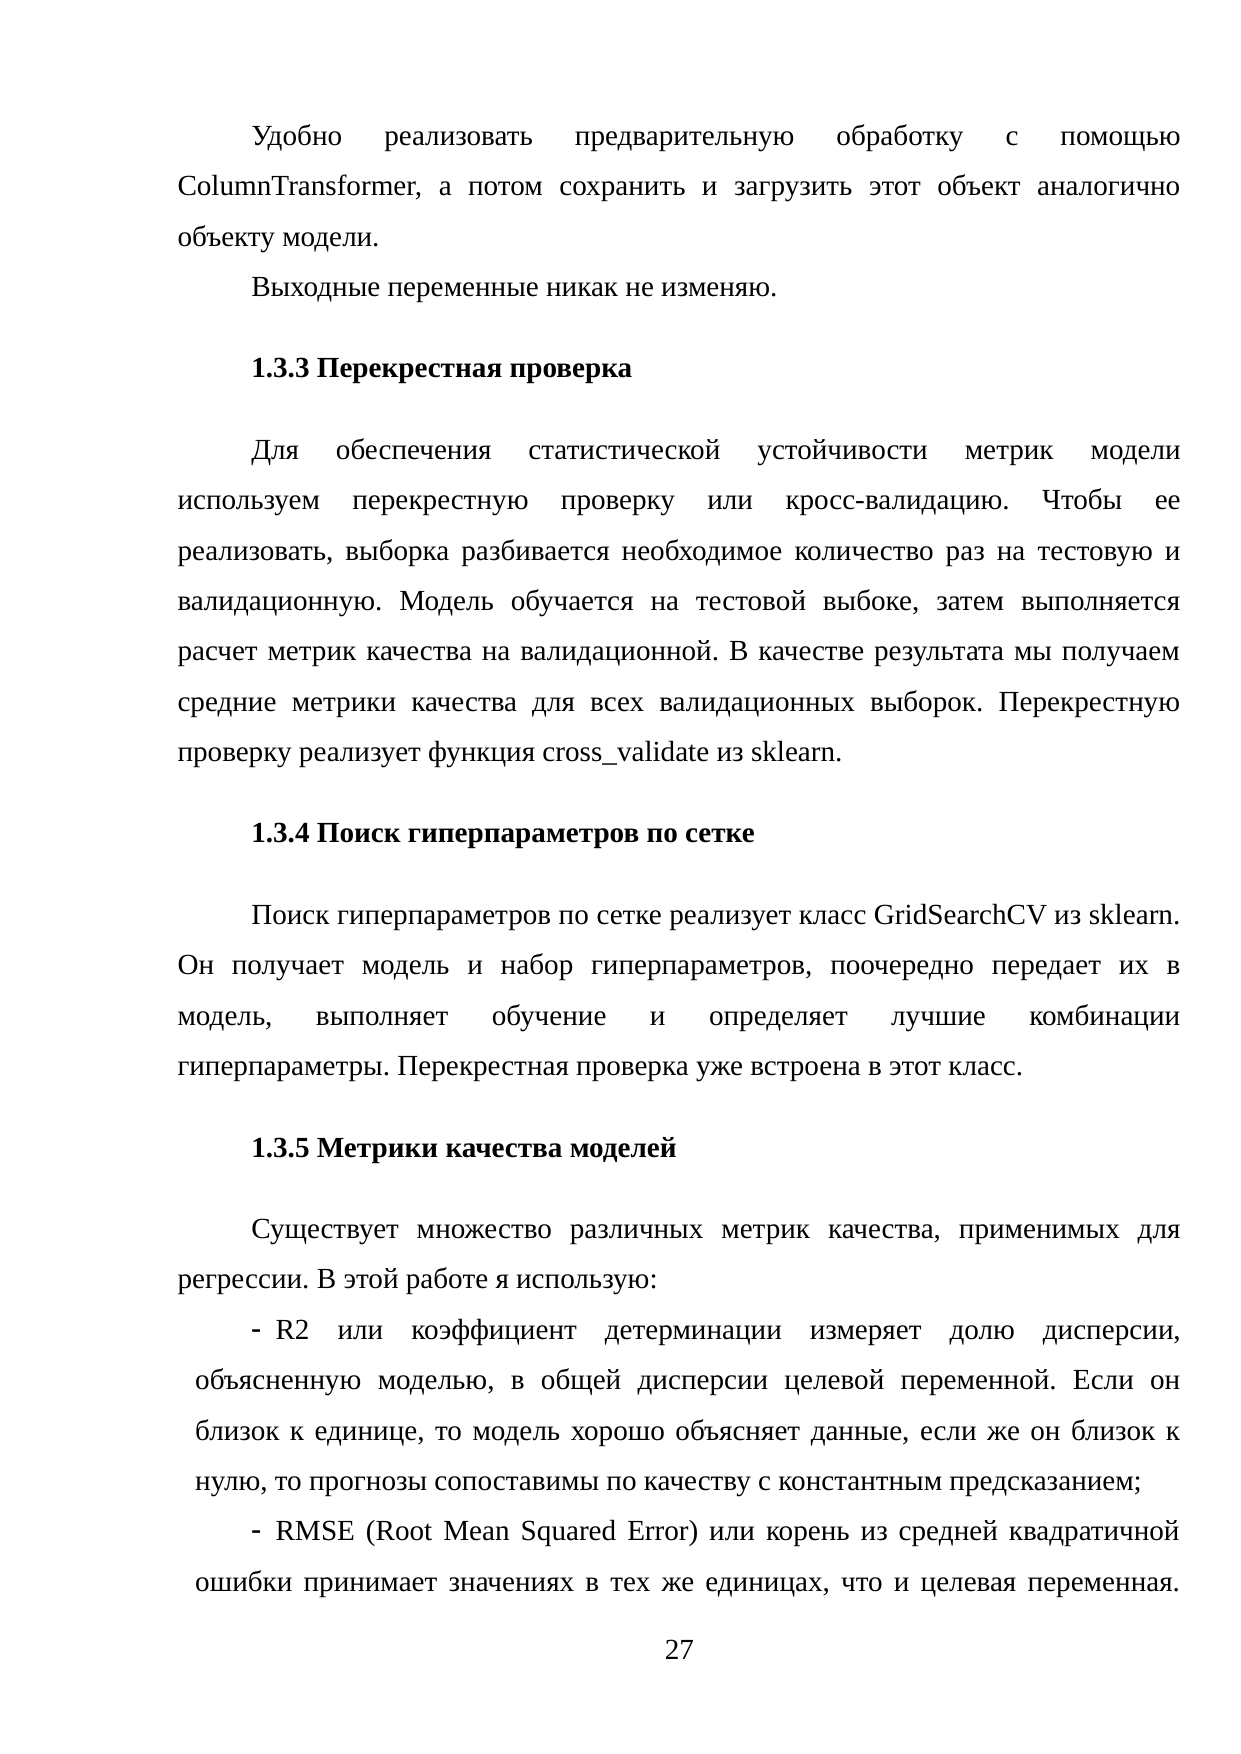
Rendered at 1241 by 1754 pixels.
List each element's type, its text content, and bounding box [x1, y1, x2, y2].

subtitle 1.3.3 Перекрестная проверка [177, 351, 1181, 384]
subtitle 1.3.4 Поиск гиперпараметров по сетке [177, 816, 1181, 849]
text Существует множество различных метрик качества, применимых для регрессии. В этой работе я использую: [177, 1211, 1181, 1295]
text Для обеспечения статистической устойчивости метрик модели используем перекрестную проверку или кросс-валидацию. Чтобы ее реализовать, выборка разбивается необходимое количество раз на тестовую и валидационную. Модель обучается на тестовой выбоке, затем выполняется расчет метрик качества на валидационной. В качестве результата мы получаем средние метрики качества для всех валидационных выборок. Перекрестную проверку реализует функция cross_validate из sklearn. [177, 432, 1181, 768]
text Выходные переменные никак не изменяю. [177, 269, 1181, 303]
list R2 или коэффициент детерминации измеряет долю дисперсии, объясненную моделью, в общей дисперсии целевой переменной. Если он близок к единице, то модель хорошо объясняет данные, если же он близок к нулю, то прогнозы сопоставимы по качеству с константным предсказанием; [195, 1312, 1181, 1496]
text Удобно реализовать предварительную обработку с помощью ColumnTransformer, а потом сохранить и загрузить этот объект аналогично объекту модели. [177, 118, 1181, 252]
text Поиск гиперпараметров по сетке реализует класс GridSearchCV из sklearn. Он получает модель и набор гиперпараметров, поочередно передает их в модель, выполняет обучение и определяет лучшие комбинации гиперпараметры. Перекрестная проверка уже встроена в этот класс. [177, 897, 1181, 1082]
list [195, 1513, 1181, 1597]
subtitle 1.3.5 Метрики качества моделей [177, 1130, 1181, 1163]
